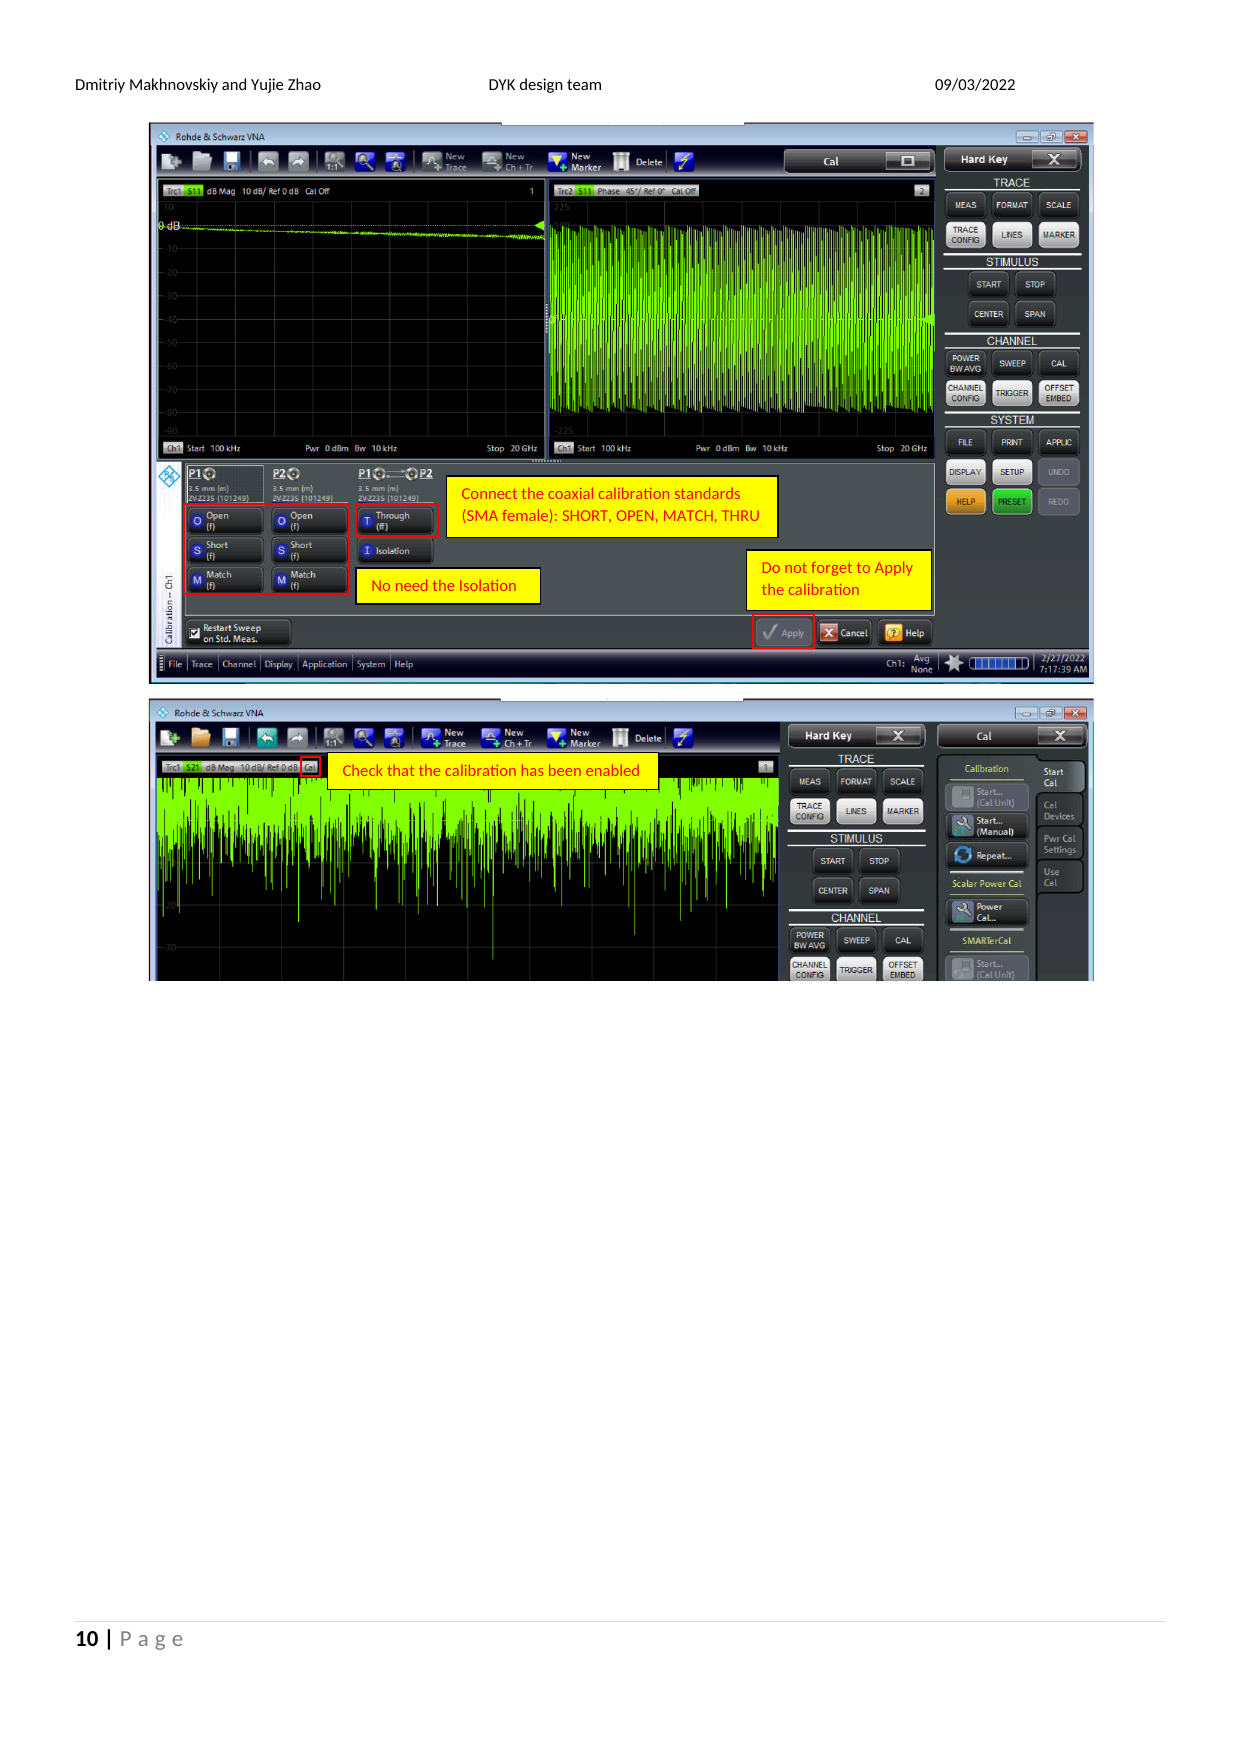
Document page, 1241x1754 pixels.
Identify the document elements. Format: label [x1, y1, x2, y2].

picture [148, 122, 1094, 684]
picture [148, 697, 1094, 981]
